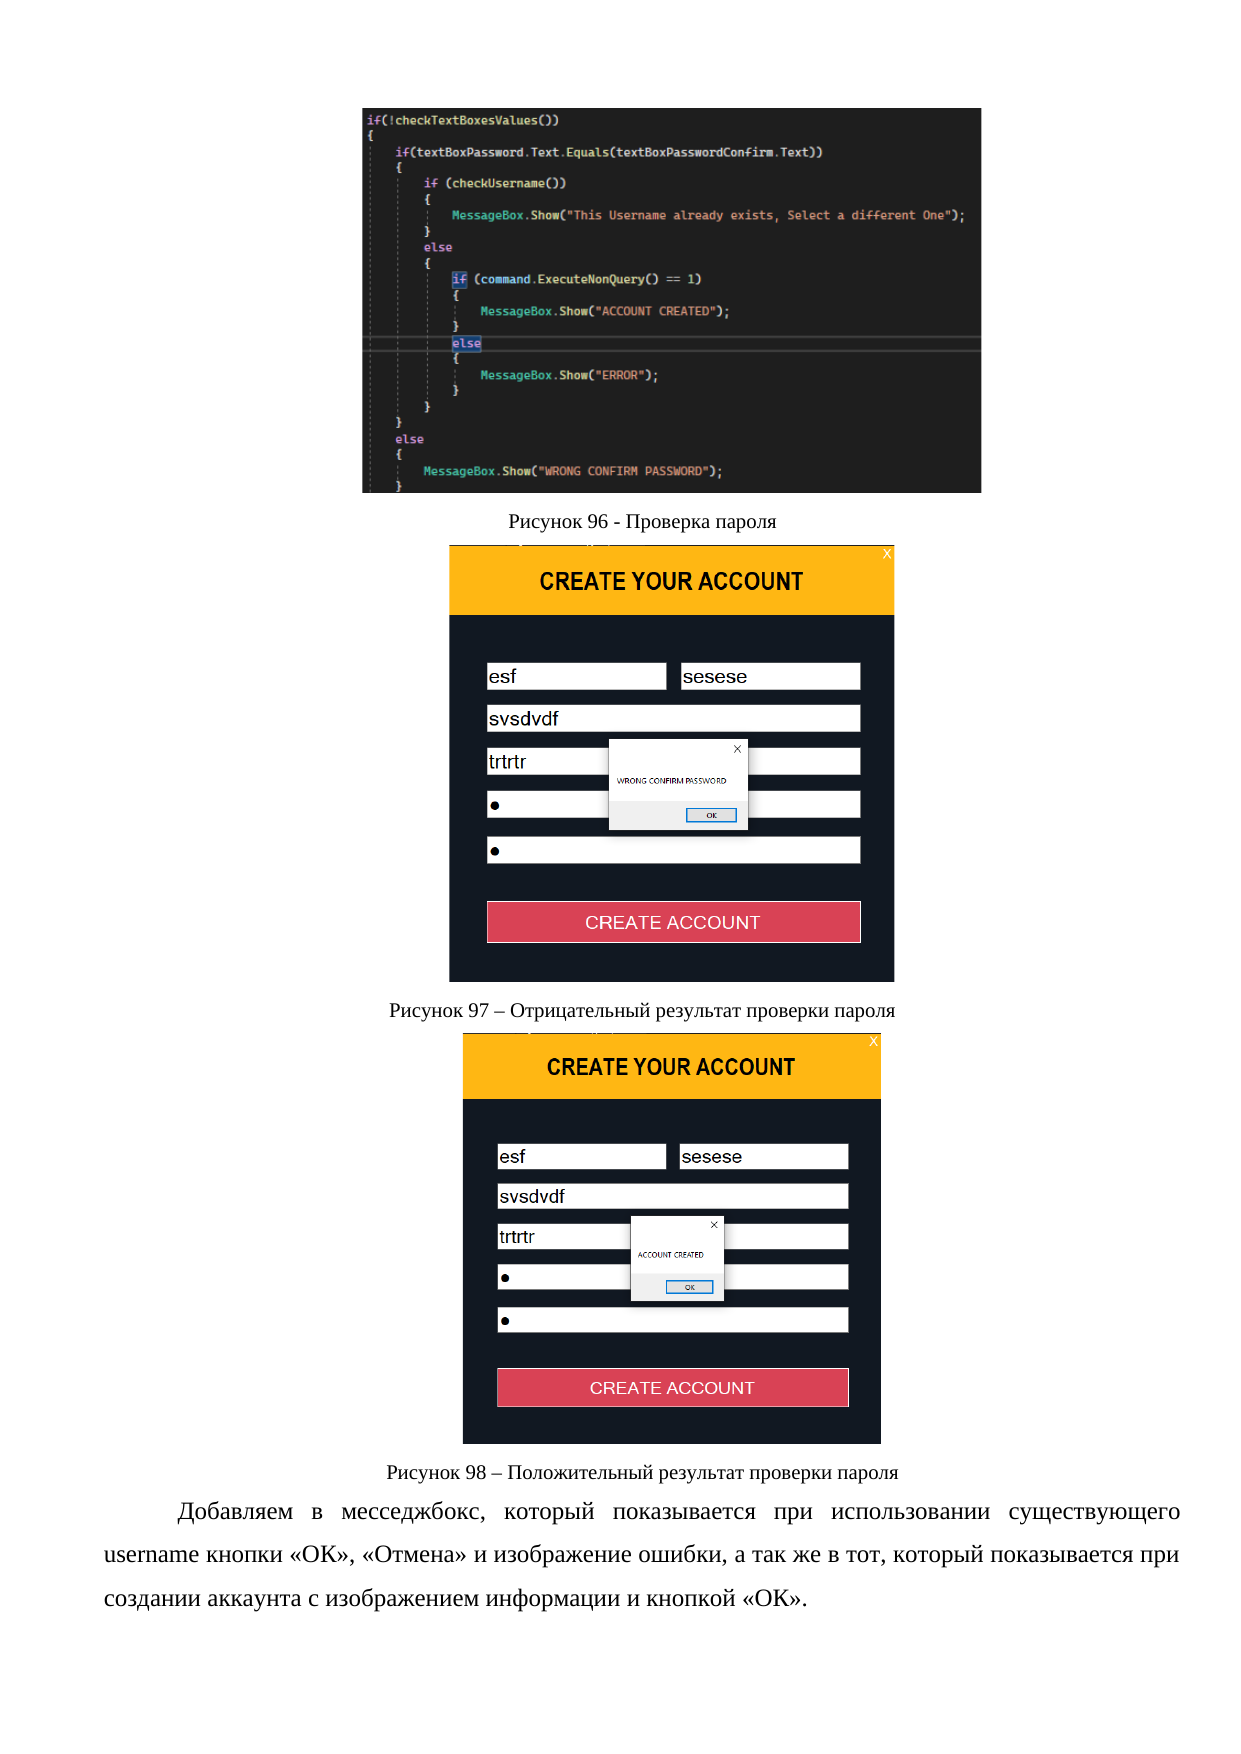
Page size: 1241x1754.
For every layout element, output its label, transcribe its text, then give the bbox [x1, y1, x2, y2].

picture [362, 108, 982, 493]
picture [449, 545, 895, 982]
text Добавляем в месседжбокс, который показывается при использовании существующего username кнопки «ОК», «Отмена» и изображение ошибки, а так же в тот, который показывается при создании аккаунта с изображением информации и кнопкой «ОК». [103, 1496, 1181, 1611]
picture [462, 1033, 881, 1444]
